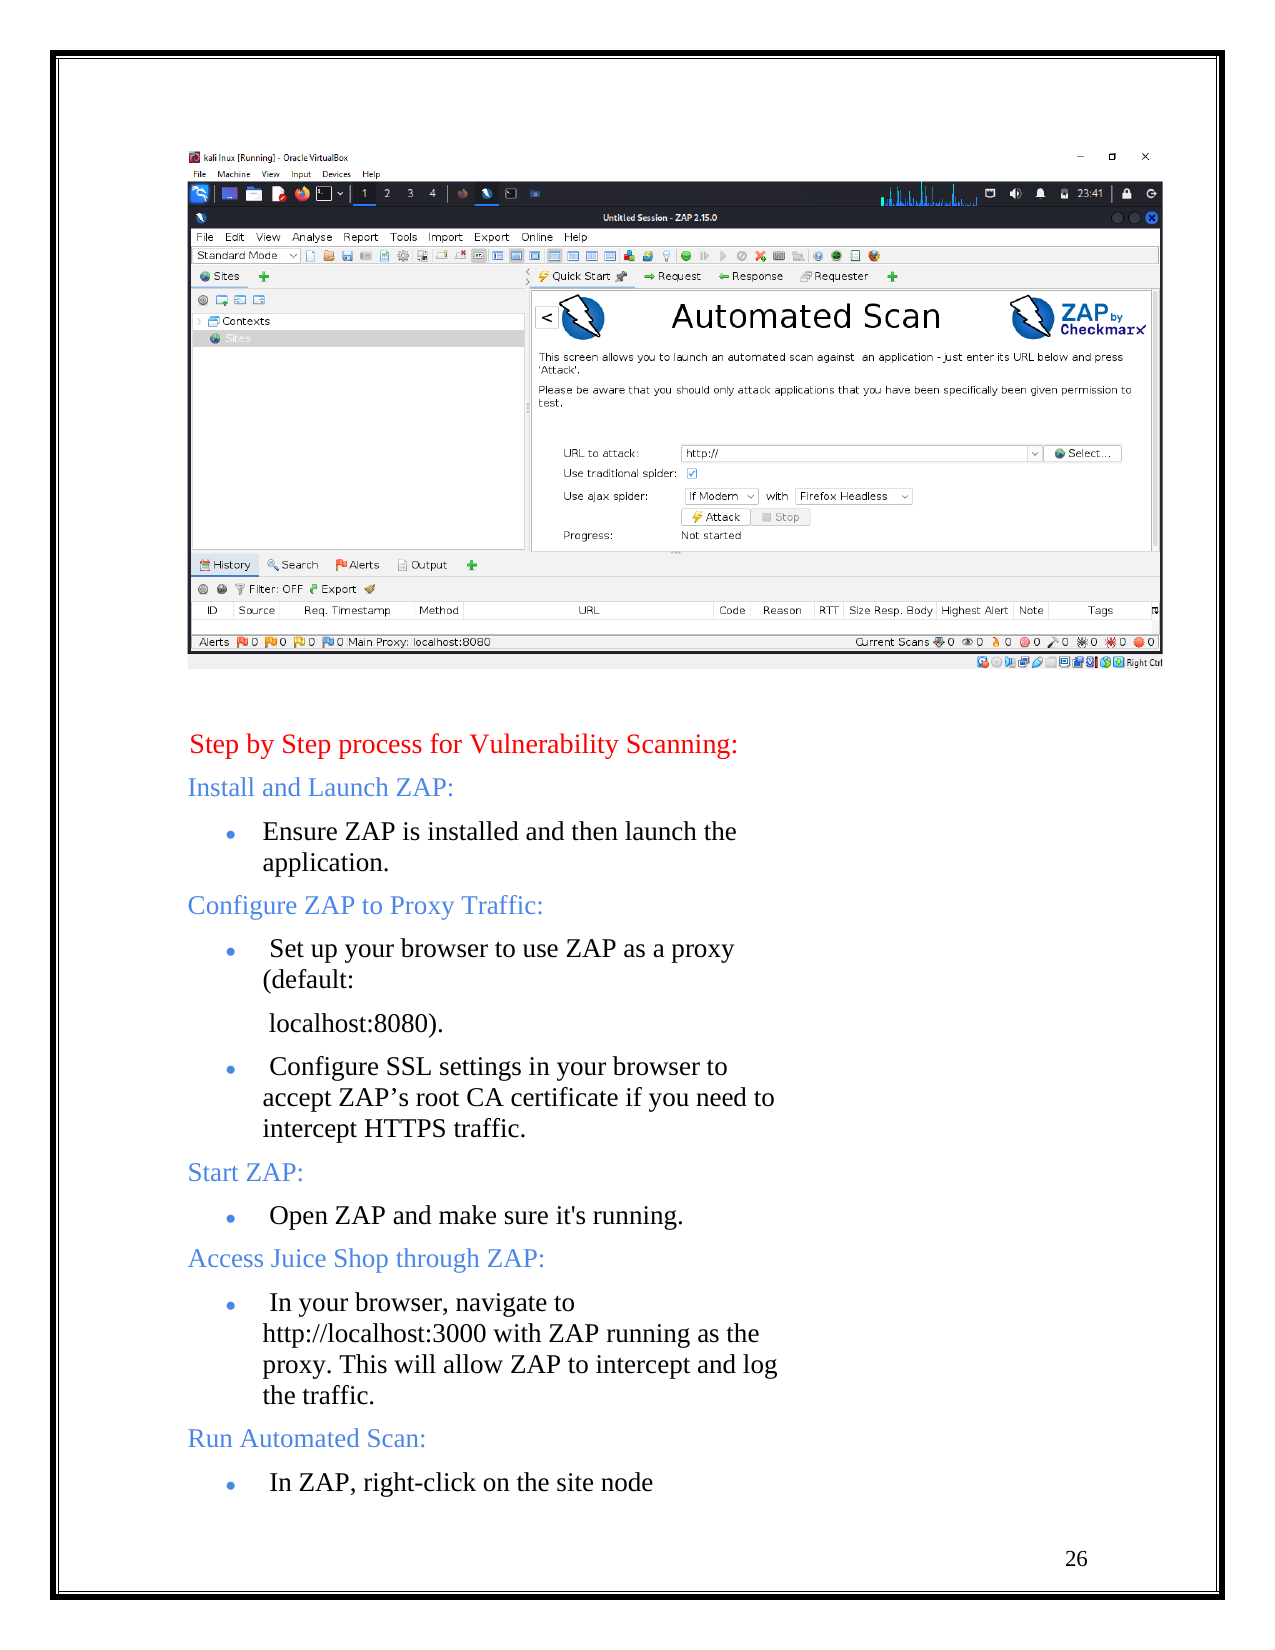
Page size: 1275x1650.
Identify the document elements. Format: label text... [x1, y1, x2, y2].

text Start ZAP: [187, 1156, 785, 1187]
list Set up your browser to use ZAP as a proxy (default: [225, 932, 785, 995]
list Ensure ZAP is installed and then launch the application. [225, 814, 785, 877]
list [225, 1466, 785, 1497]
text Configure ZAP to Proxy Traffic: [187, 889, 785, 920]
text Install and Launch ZAP: [187, 771, 785, 802]
text Step by Step process for Vulnerability Scanning: [189, 727, 785, 759]
text Run Automated Scan: [187, 1423, 785, 1454]
list Open ZAP and make sure it's running. [225, 1199, 785, 1230]
text Access Juice Shop through ZAP: [187, 1242, 785, 1274]
list In your browser, navigate to http://localhost:3000 with ZAP running as the proxy. This will allow ZAP to intercept and log the traffic. [225, 1286, 785, 1410]
text localhost:8080). [187, 1007, 785, 1038]
list Configure SSL settings in your browser to accept ZAP’s root CA certificate if you need to intercept HTTPS traffic. [225, 1050, 785, 1144]
picture [187, 150, 1163, 669]
